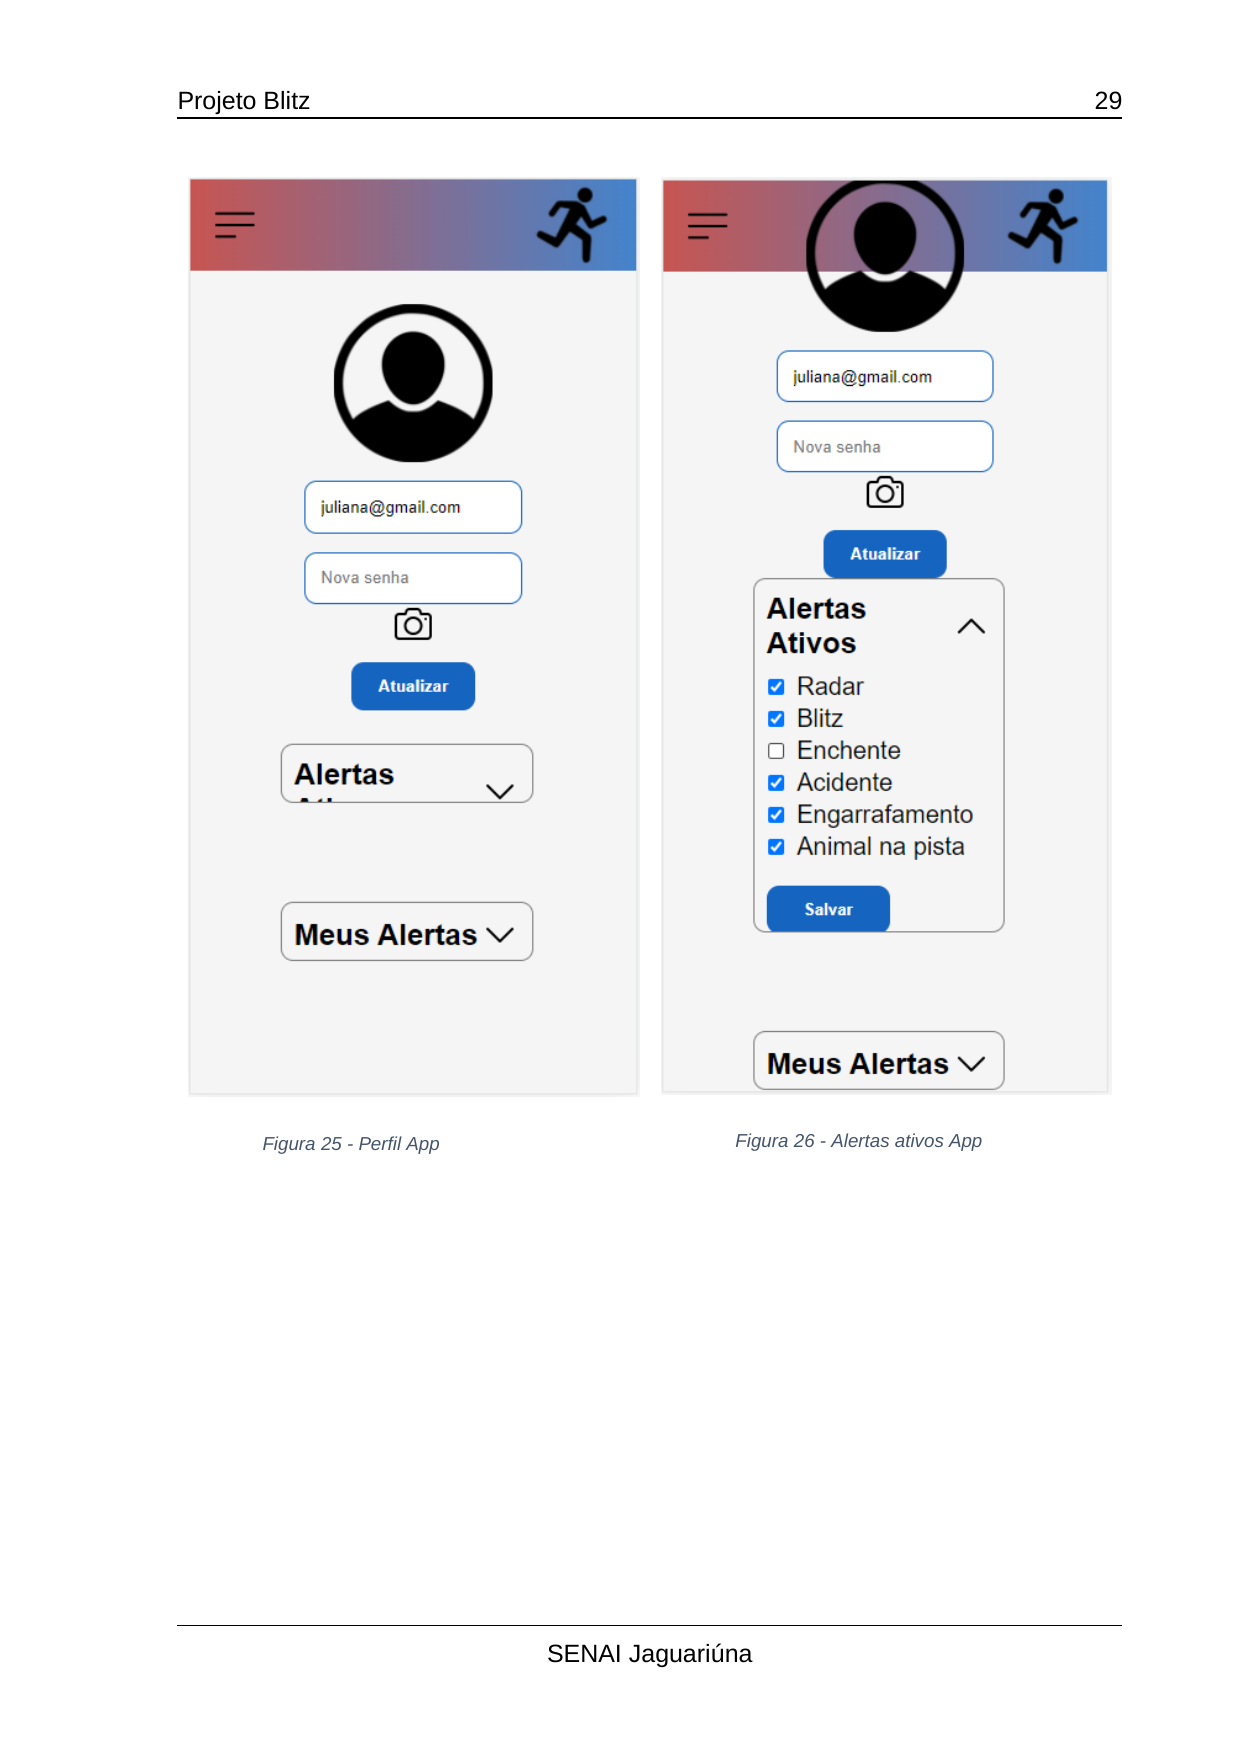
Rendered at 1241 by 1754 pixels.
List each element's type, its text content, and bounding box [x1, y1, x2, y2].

picture [661, 177, 1112, 1095]
table_header Figura 25 - Perfil App [177, 177, 650, 1175]
table_header Figura 26 - Alertas ativos App [650, 177, 1122, 1175]
picture [188, 177, 640, 1097]
